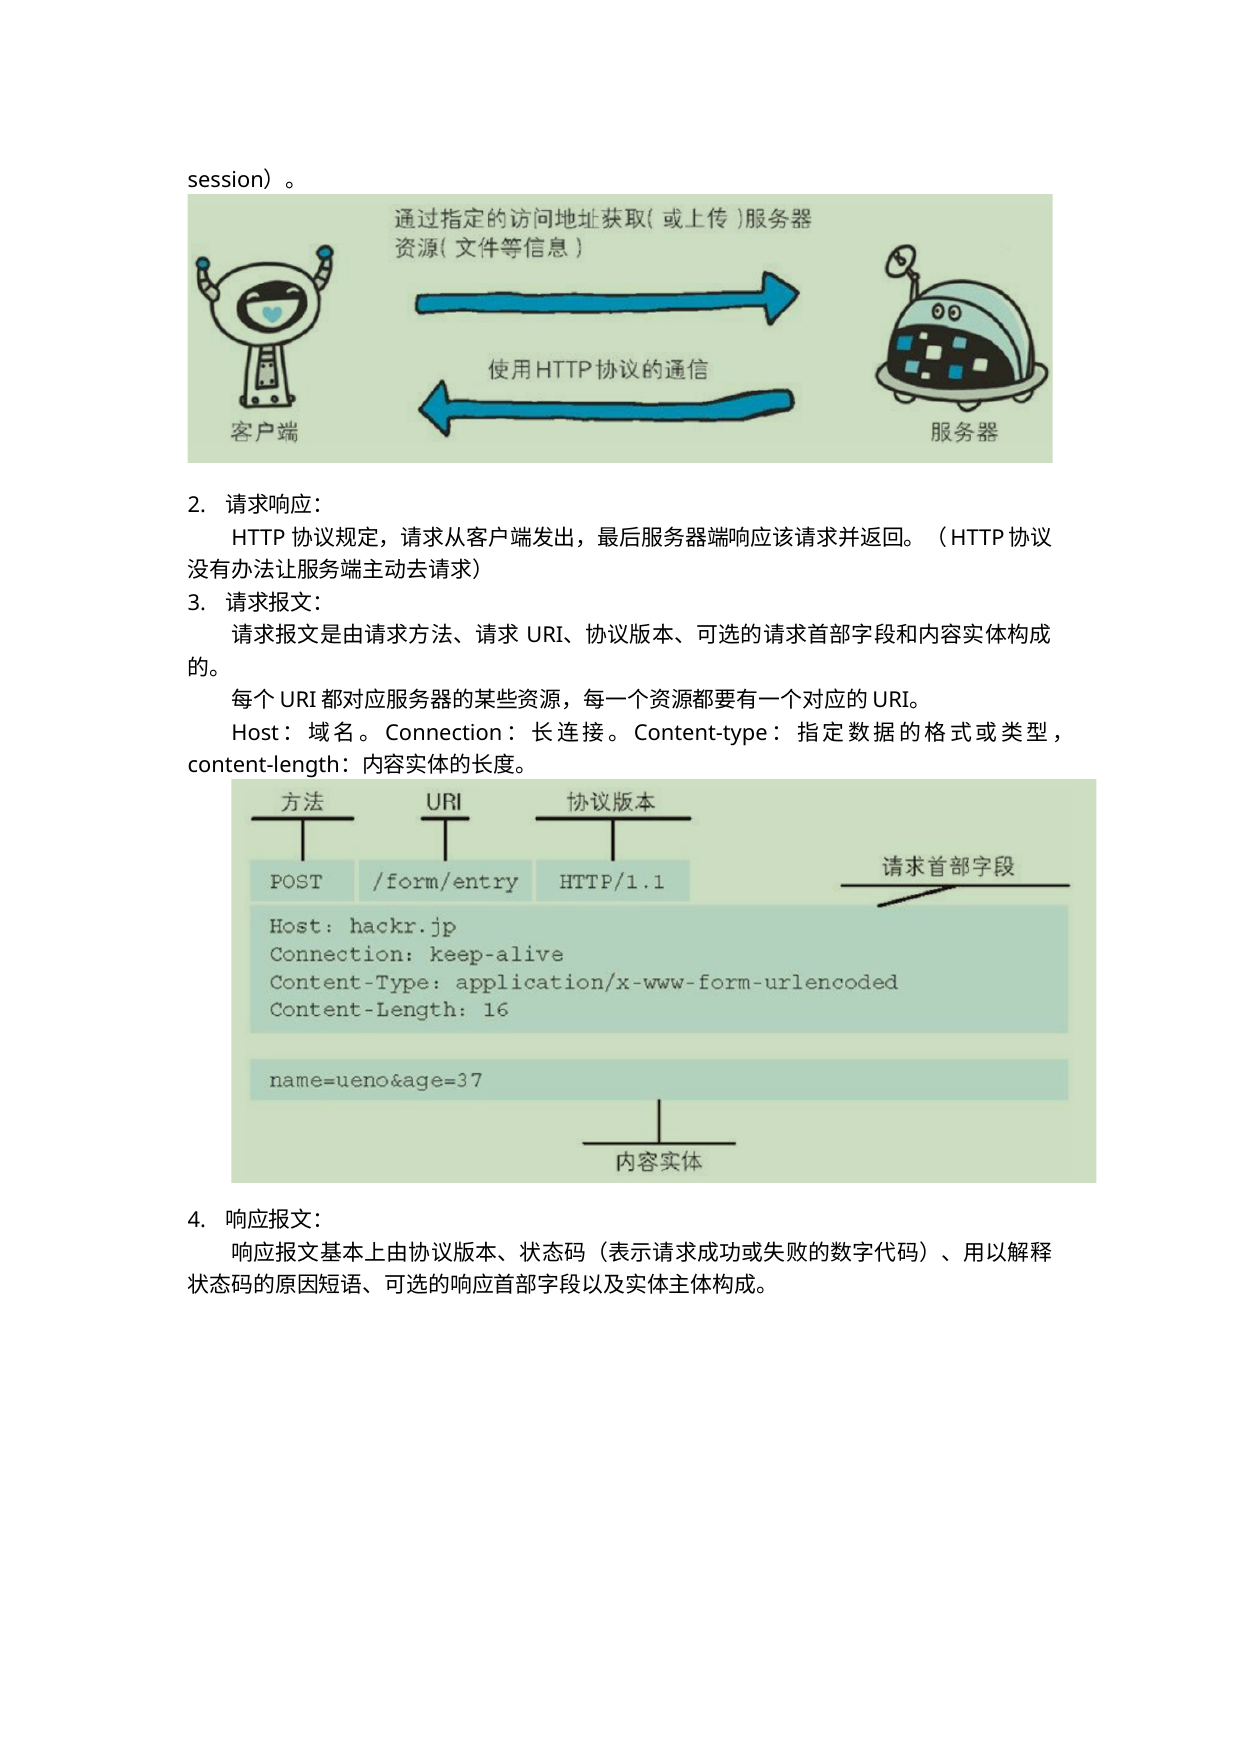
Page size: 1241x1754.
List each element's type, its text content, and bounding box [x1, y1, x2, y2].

picture [231, 779, 1097, 1183]
text 每个URI都对应服务器的某些资源，每一个资源都要有一个对应的URI。 [187, 682, 1053, 714]
list 响应报文： [187, 1202, 1053, 1234]
text HTTP 协议规定，请求从客户端发出，最后服务器端响应该请求并返回。（HTTP协议没有办法让服务端主动去请求） [187, 519, 1053, 584]
picture [187, 194, 1053, 463]
list 请求报文： [187, 584, 1053, 617]
text 请求报文是由请求方法、请求 URI、协议版本、可选的请求首部字段和内容实体构成的。 [187, 617, 1053, 682]
text Host：域名。Connection：长连接。Content-type：指定数据的格式或类型，content-length：内容实体的长度。 [187, 714, 1053, 779]
list 请求响应： [187, 487, 1053, 519]
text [187, 162, 1053, 194]
text 响应报文基本上由协议版本、状态码（表示请求成功或失败的数字代码）、用以解释状态码的原因短语、可选的响应首部字段以及实体主体构成。 [187, 1234, 1053, 1299]
